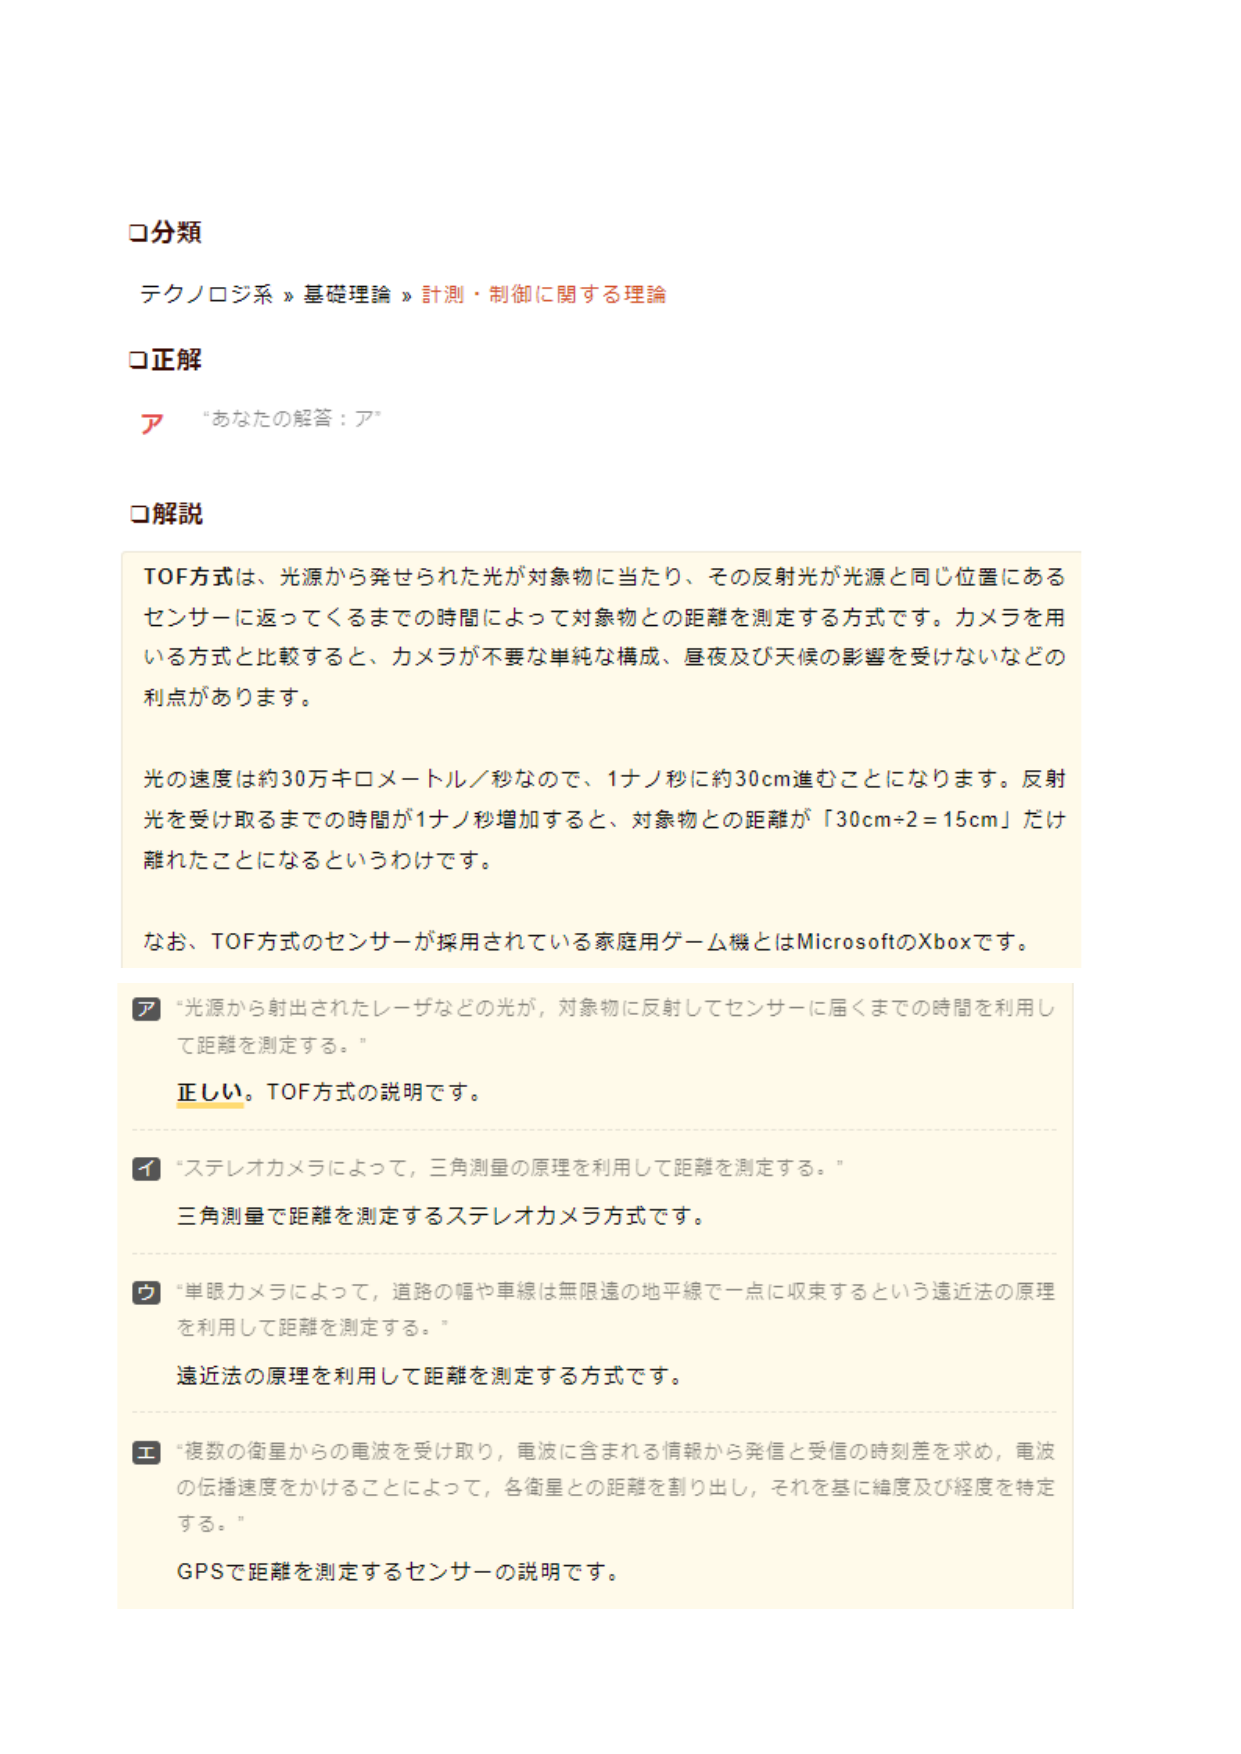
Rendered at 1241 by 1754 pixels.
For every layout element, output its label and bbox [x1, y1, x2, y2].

picture [112, 495, 1082, 968]
picture [112, 195, 815, 457]
picture [117, 983, 1074, 1609]
